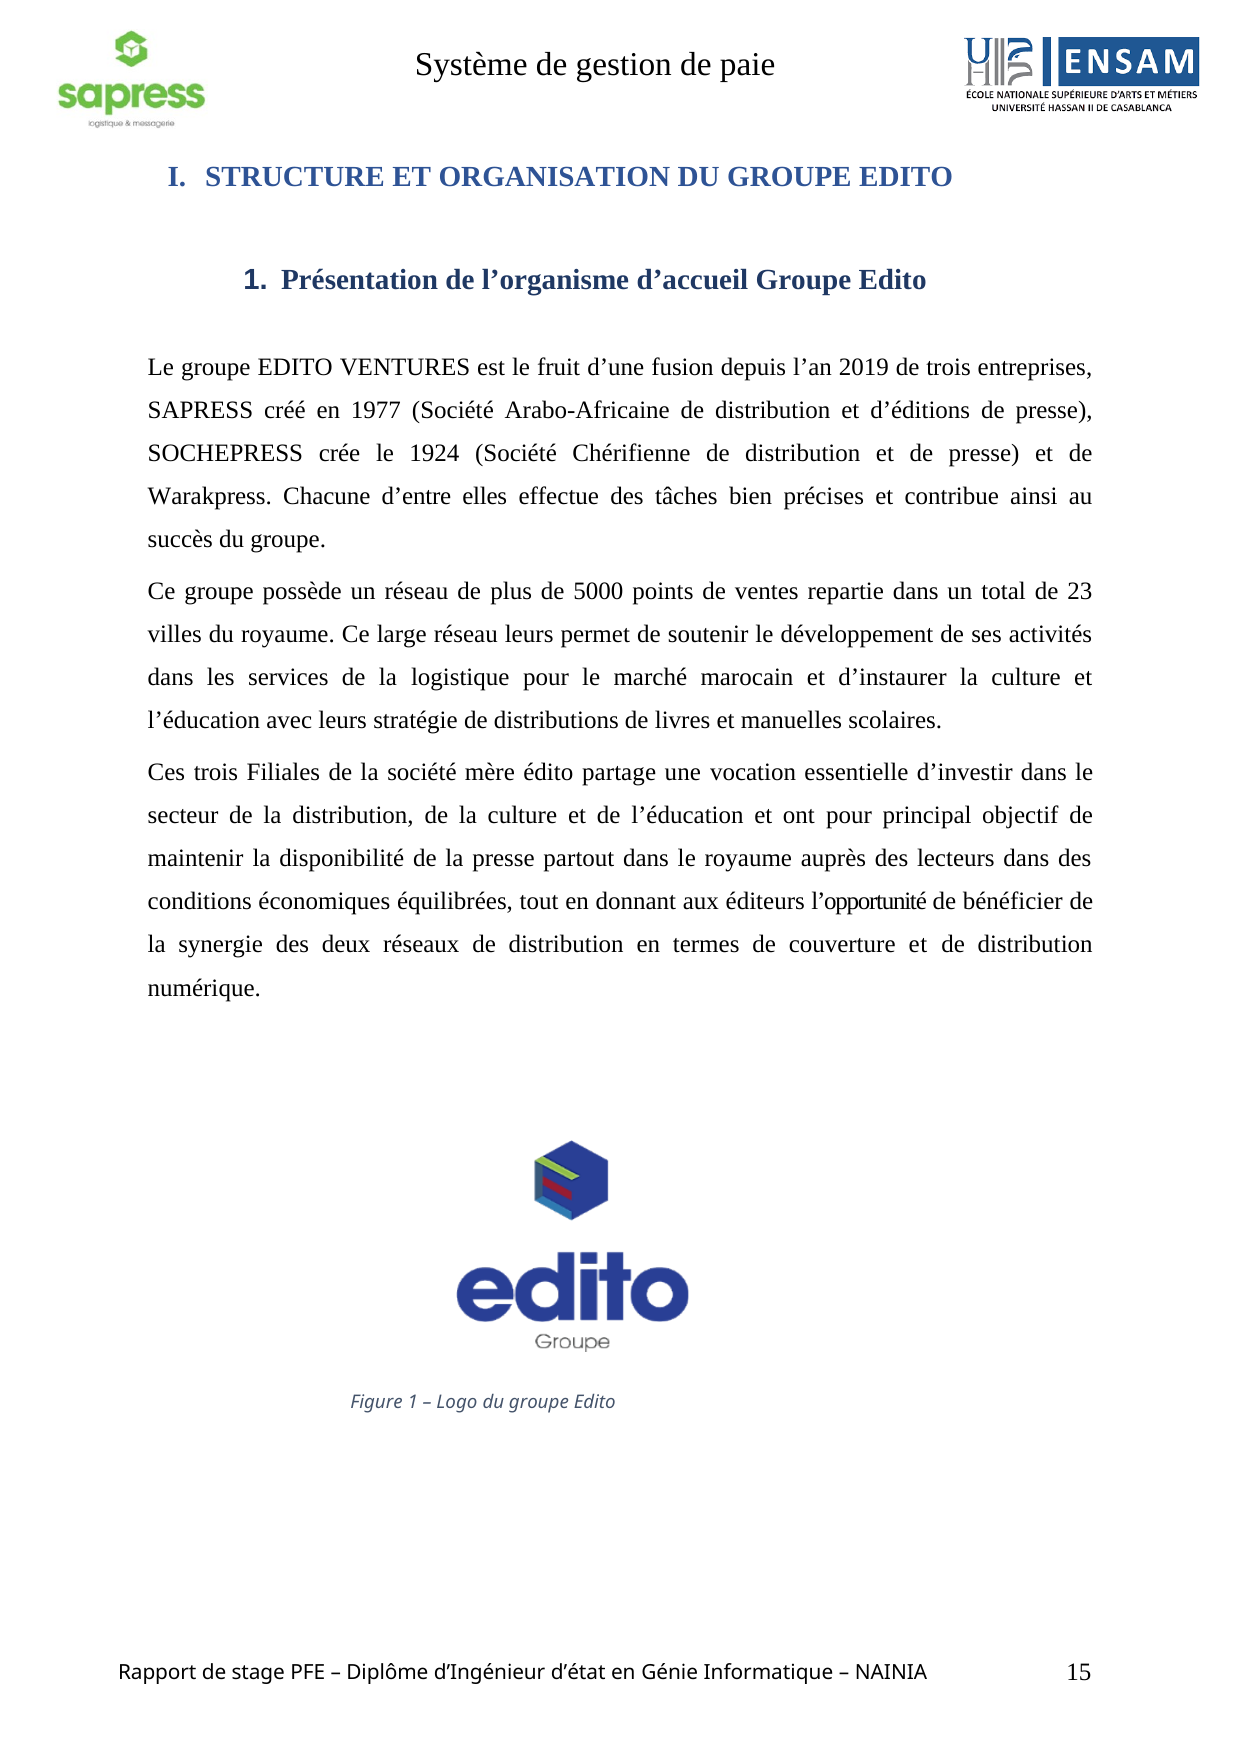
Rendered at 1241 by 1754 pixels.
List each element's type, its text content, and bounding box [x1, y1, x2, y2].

text Figure 1 – Logo du groupe Edito [350, 1388, 1217, 1413]
picture [456, 1140, 689, 1352]
text Ce groupe possède un réseau de plus de 5000 points de ventes repartie dans un total de 23 villes du royaume. Ce large réseau leurs permet de soutenir le développement de ses activités dans les services de la logistique pour le marché marocain et d’instaurer la culture et l’éducation avec leurs stratégie de distributions de livres et manuelles scolaires. [147, 576, 1093, 734]
picture [56, 29, 209, 129]
subtitle Présentation de l’organisme d’accueil Groupe Edito [243, 262, 1217, 296]
picture [960, 31, 1203, 119]
text Ces trois Filiales de la société mère édito partage une vocation essentielle d’investir dans le secteur de la distribution, de la culture et de l’éducation et ont pour principal objectif de maintenir la disponibilité de la presse partout dans le royaume auprès des lecteurs dans des conditions économiques équilibrées, tout en donnant aux éditeurs l’opportunité de bénéficier de la synergie des deux réseaux de distribution en termes de couverture et de distribution numérique. [147, 757, 1093, 1001]
subtitle STRUCTURE ET ORGANISATION DU GROUPE EDITO [167, 159, 1217, 193]
text Le groupe EDITO VENTURES est le fruit d’une fusion depuis l’an 2019 de trois entreprises, SAPRESS créé en 1977 (Société Arabo-Africaine de distribution et d’éditions de presse), SOCHEPRESS crée le 1924 (Société Chérifienne de distribution et de presse) et de Warakpress. Chacune d’entre elles effectue des tâches bien précises et contribue ainsi au succès du groupe. [147, 352, 1093, 553]
